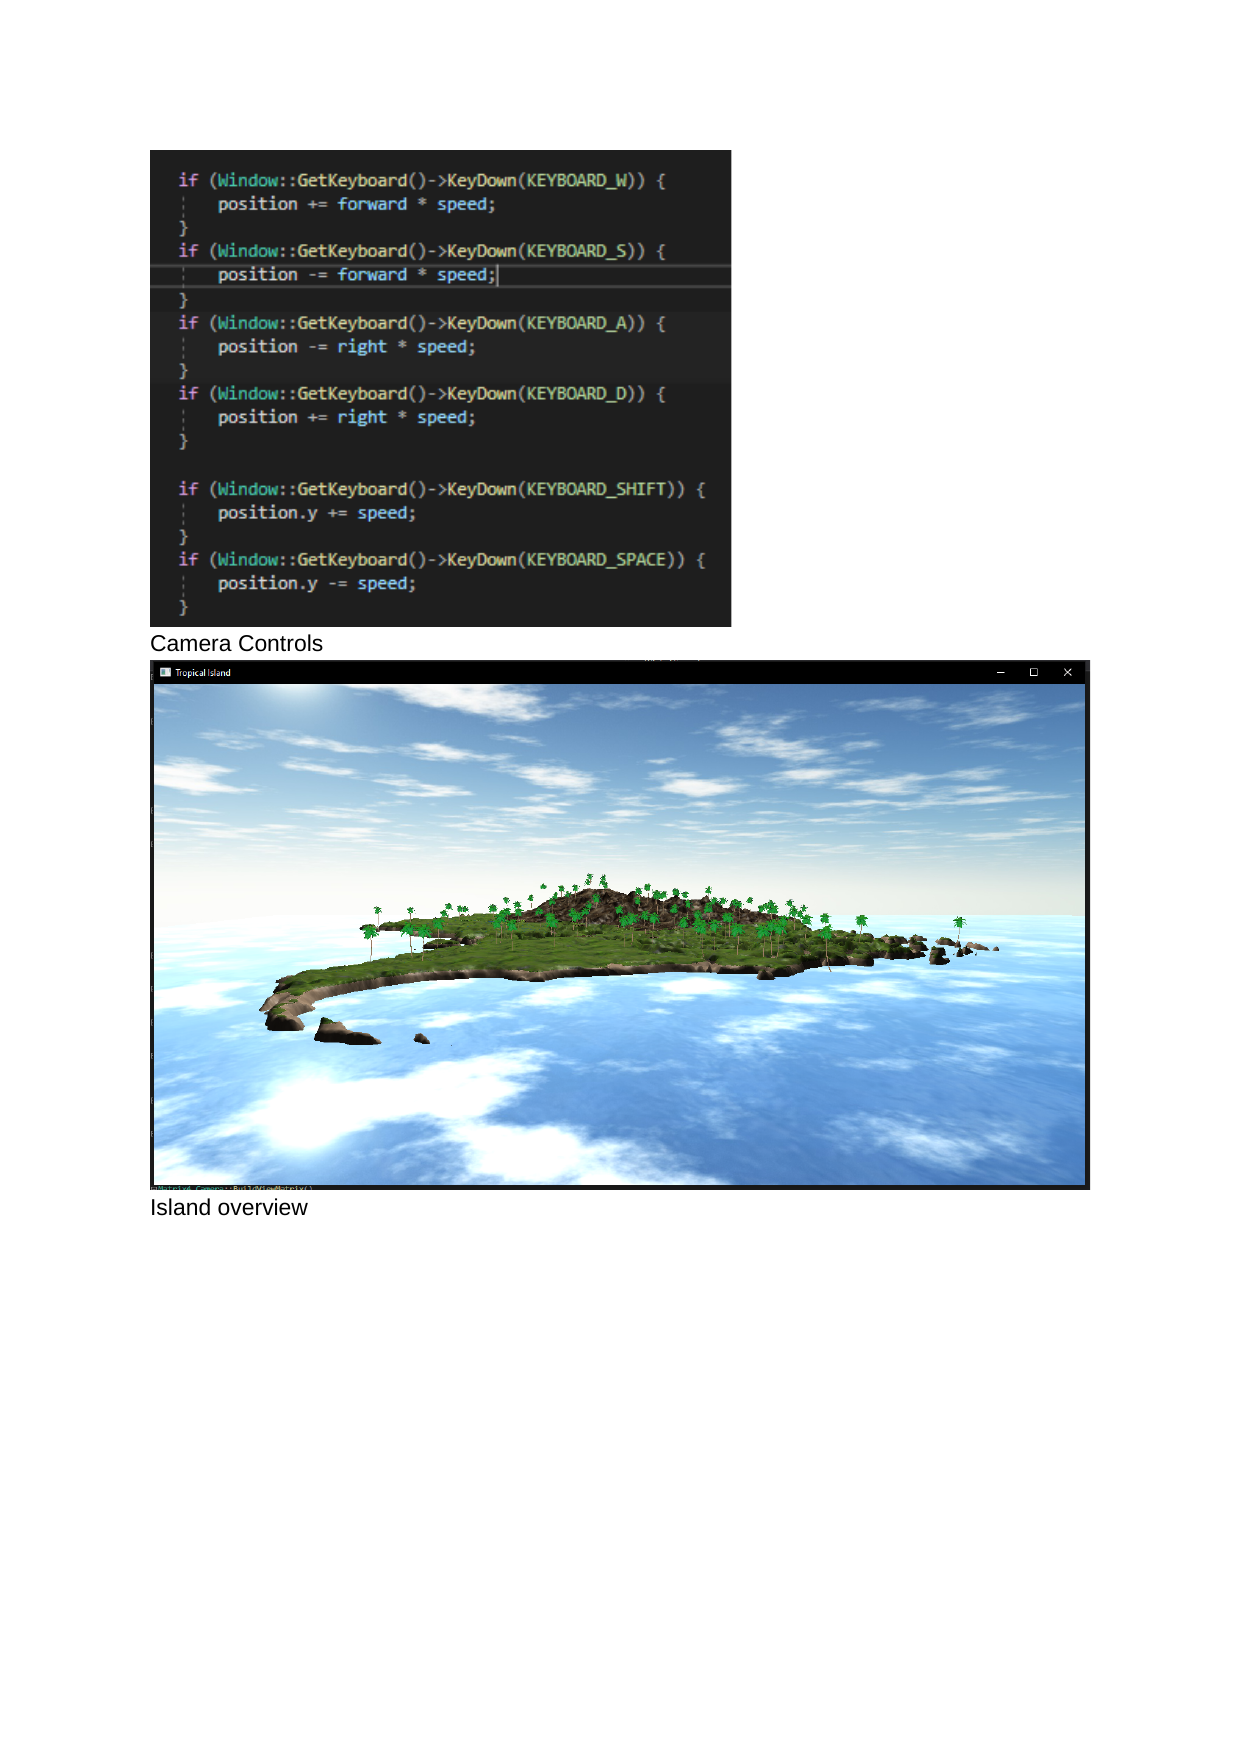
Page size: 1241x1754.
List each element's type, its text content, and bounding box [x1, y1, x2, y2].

text Island overview [150, 1194, 1090, 1220]
picture [150, 660, 1091, 1190]
text Camera Controls [150, 630, 1090, 657]
picture [150, 150, 732, 627]
